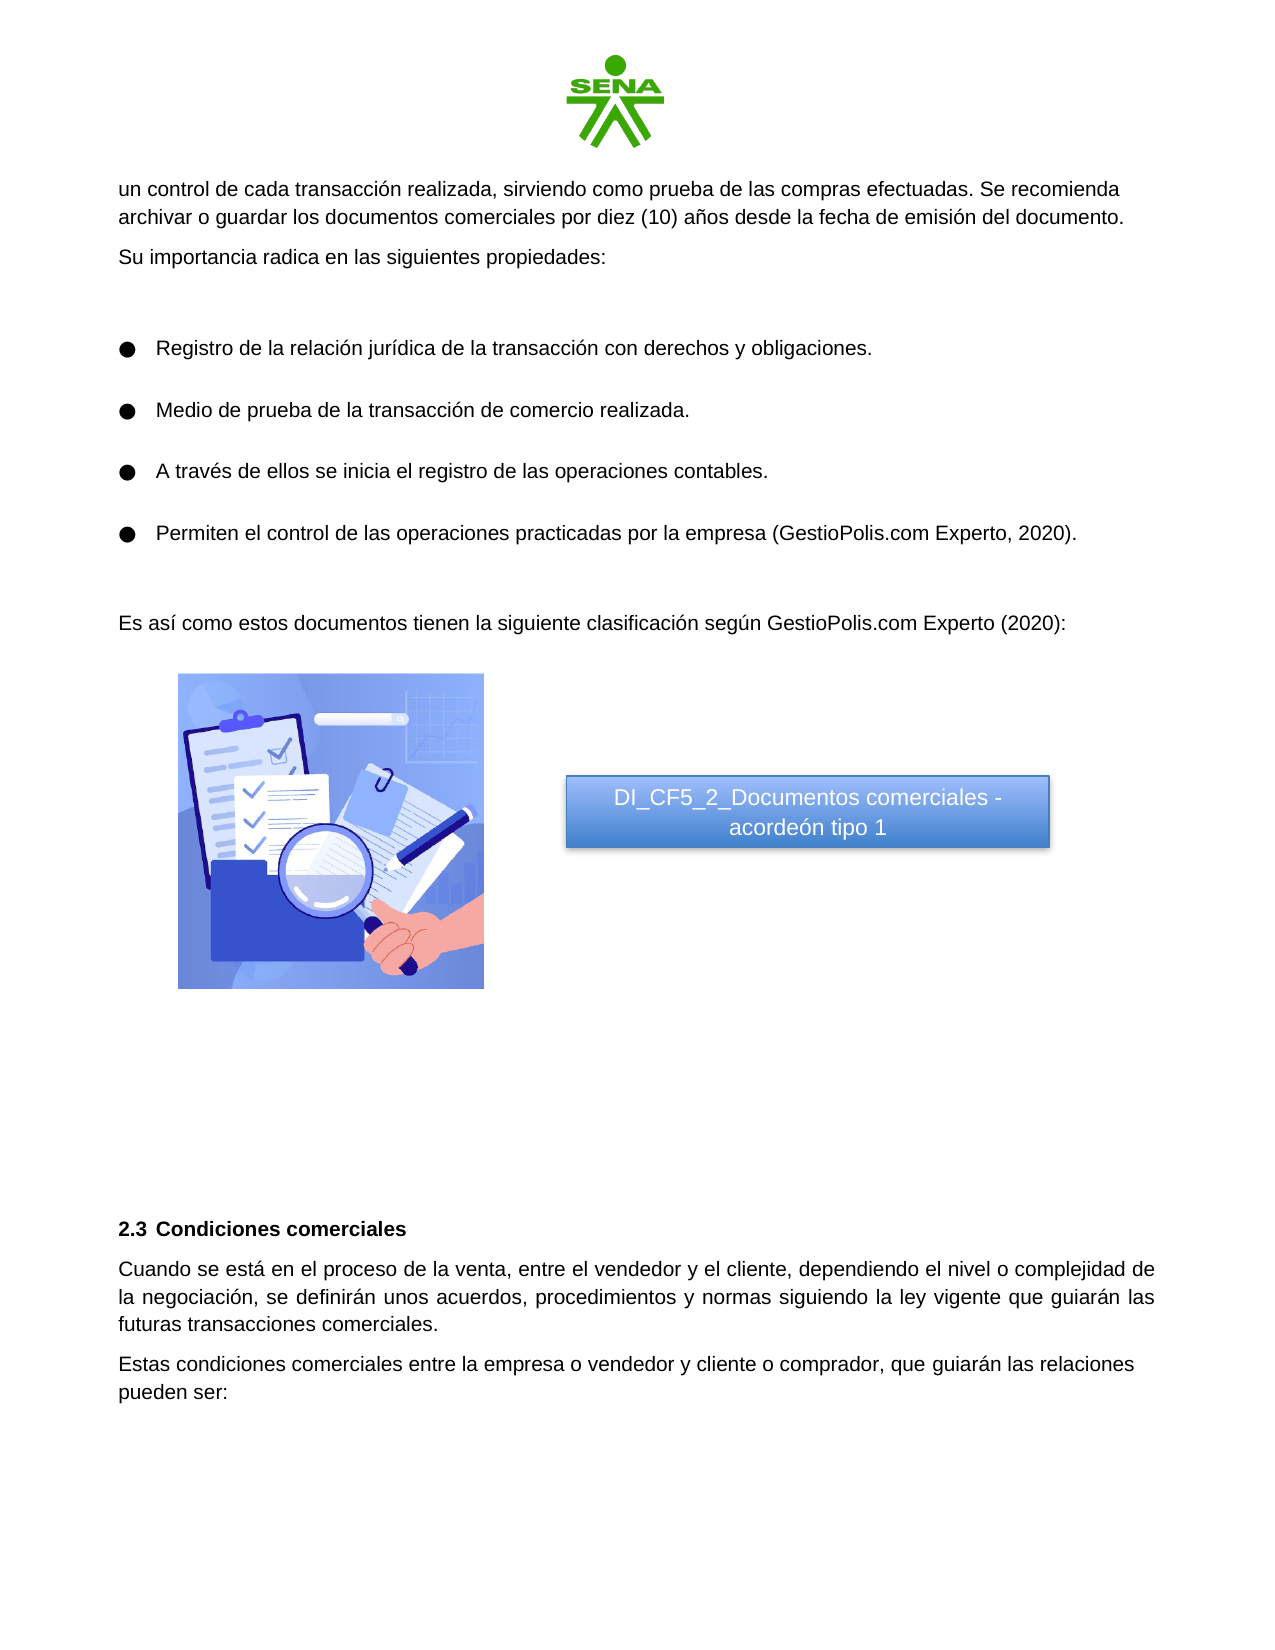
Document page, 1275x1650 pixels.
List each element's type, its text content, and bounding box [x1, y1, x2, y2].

text Es así como estos documentos tienen la siguiente clasificación según GestioPolis.com Experto (2020): [118, 611, 1157, 635]
list Permiten el control de las operaciones practicadas por la empresa (GestioPolis.com Experto, 2020). [118, 509, 1157, 552]
text Su importancia radica en las siguientes propiedades: [118, 245, 1157, 269]
list Medio de prueba de la transacción de comercio realizada. [118, 386, 1157, 429]
list Condiciones comerciales [118, 1217, 1157, 1241]
picture [174, 665, 484, 989]
list A través de ellos se inicia el registro de las operaciones contables. [118, 448, 1157, 491]
text Cuando se está en el proceso de la venta, entre el vendedor y el cliente, dependiendo el nivel o complejidad de la negociación, se definirán unos acuerdos, procedimientos y normas siguiendo la ley vigente que guiarán las futuras transacciones comerciales. [118, 1257, 1157, 1336]
picture [566, 55, 664, 148]
list Registro de la relación jurídica de la transacción con derechos y obligaciones. [118, 325, 1157, 367]
text Estas condiciones comerciales entre la empresa o vendedor y cliente o comprador, que guiarán las relaciones pueden ser: [118, 1352, 1157, 1403]
